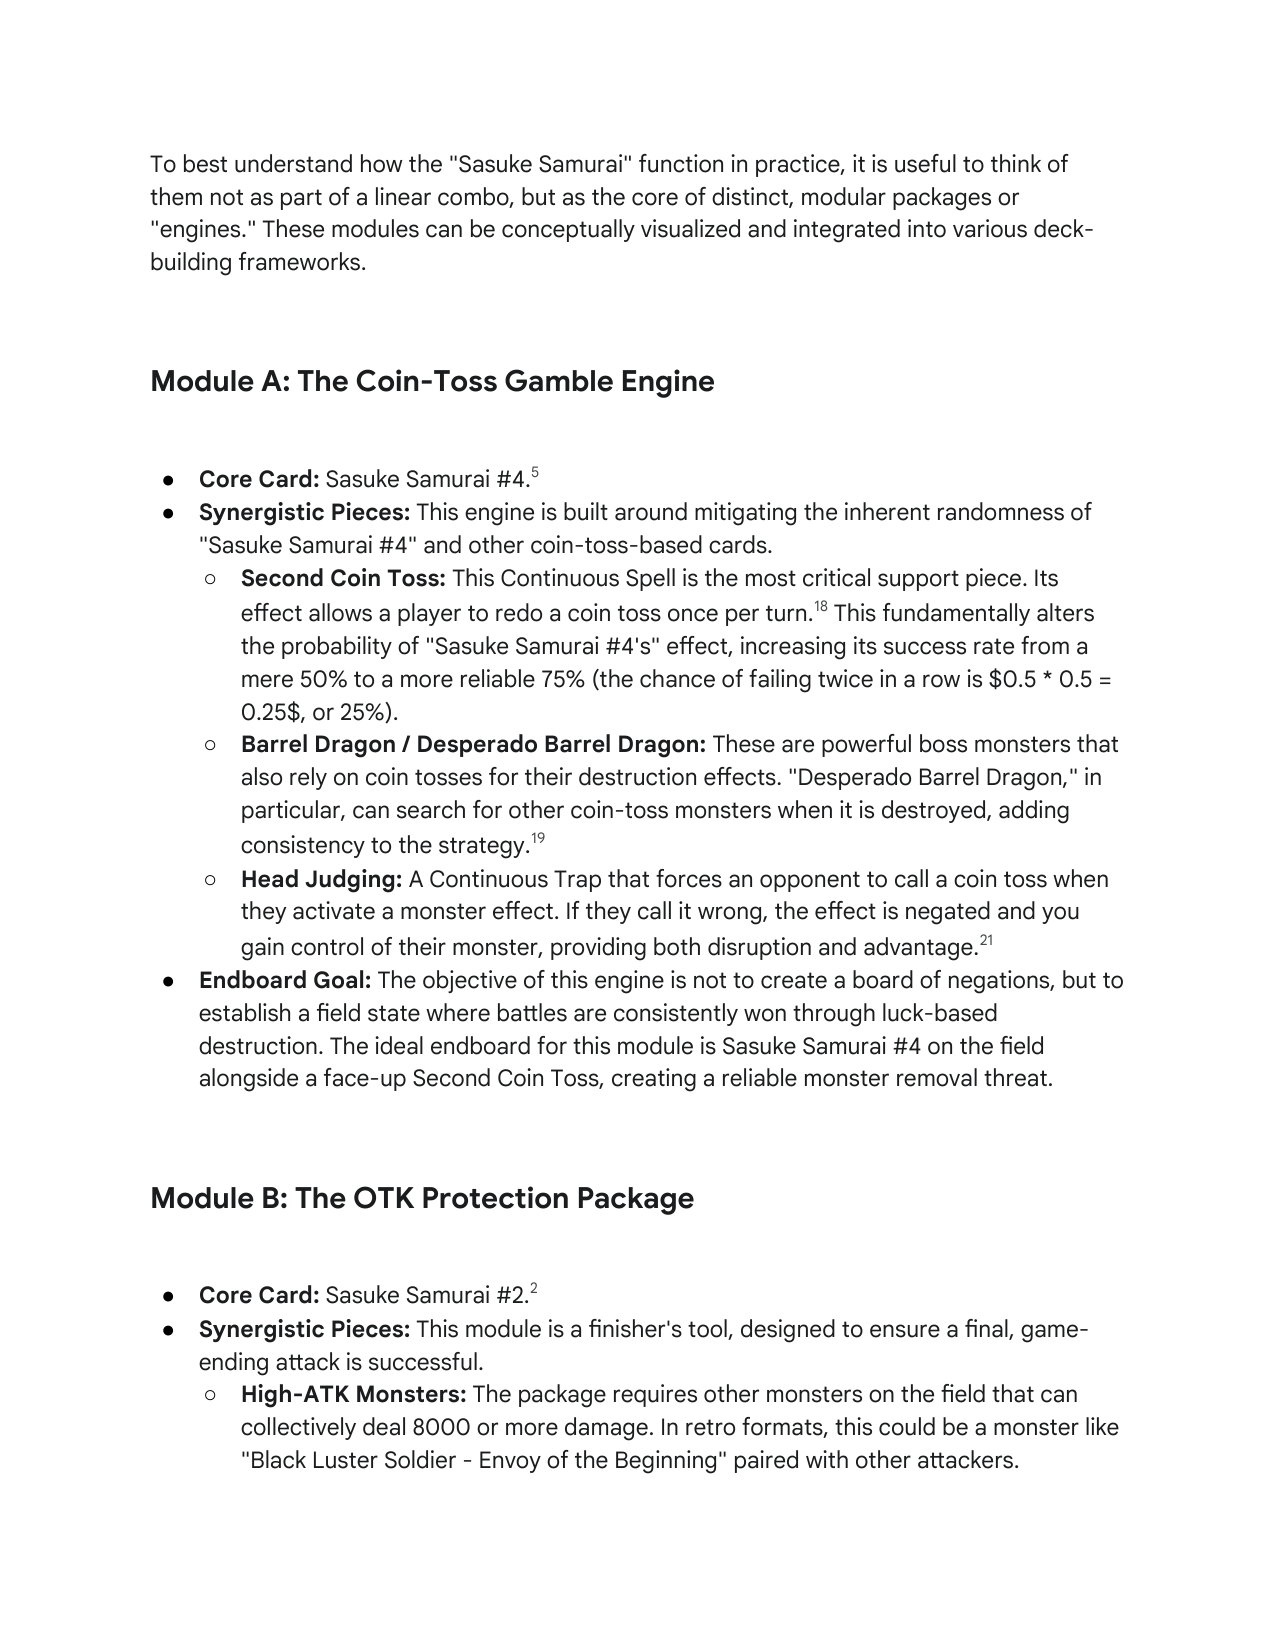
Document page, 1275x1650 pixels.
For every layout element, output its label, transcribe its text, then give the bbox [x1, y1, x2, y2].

list Synergistic Pieces: This module is a finisher's tool, designed to ensure a final, game-ending attack is successful. [161, 1315, 1125, 1377]
list Head Judging: A Continuous Trap that forces an opponent to call a coin toss when they activate a monster effect. If they call it wrong, the effect is negated and you gain control of their monster, providing both disruption and advantage.21 [203, 865, 1125, 962]
list Endboard Goal: The objective of this engine is not to create a board of negations, but to establish a field state where battles are consistently won through luck-based destruction. The ideal endboard for this module is Sasuke Samurai #4 on the field alongside a face-up Second Coin Toss, creating a reliable monster removal threat. [161, 966, 1125, 1093]
list Core Card: Sasuke Samurai #4.5 [161, 463, 1125, 494]
subtitle Module A: The Coin-Toss Gamble Engine [150, 363, 1125, 400]
list High-ATK Monsters: The package requires other monsters on the field that can collectively deal 8000 or more damage. In retro formats, this could be a monster like "Black Luster Soldier - Envoy of the Beginning" paired with other attackers. [203, 1381, 1125, 1475]
list Synergistic Pieces: This engine is built around mitigating the inherent randomness of "Sasuke Samurai #4" and other coin-toss-based cards. [161, 499, 1125, 560]
list Core Card: Sasuke Samurai #2.2 [161, 1279, 1125, 1311]
text To best understand how the "Sasuke Samurai" function in practice, it is useful to think of them not as part of a linear combo, but as the core of distinct, modular packages or "engines." These modules can be conceptually visualized and integrated into various deck-building frameworks. [150, 150, 1125, 277]
list Second Coin Toss: This Continuous Spell is the most critical support piece. Its effect allows a player to redo a coin toss once per turn.18 This fundamentally alters the probability of "Sasuke Samurai #4's" effect, increasing its success rate from a mere 50% to a more reliable 75% (the chance of failing twice in a row is $0.5 * 0.5 = 0.25$, or 25%). [203, 564, 1125, 727]
list Barrel Dragon / Desperado Barrel Dragon: These are powerful boss monsters that also rely on coin tosses for their destruction effects. "Desperado Barrel Dragon," in particular, can search for other coin-toss monsters when it is destroyed, adding consistency to the strategy.19 [203, 731, 1125, 861]
subtitle Module B: The OTK Protection Package [150, 1180, 1125, 1217]
